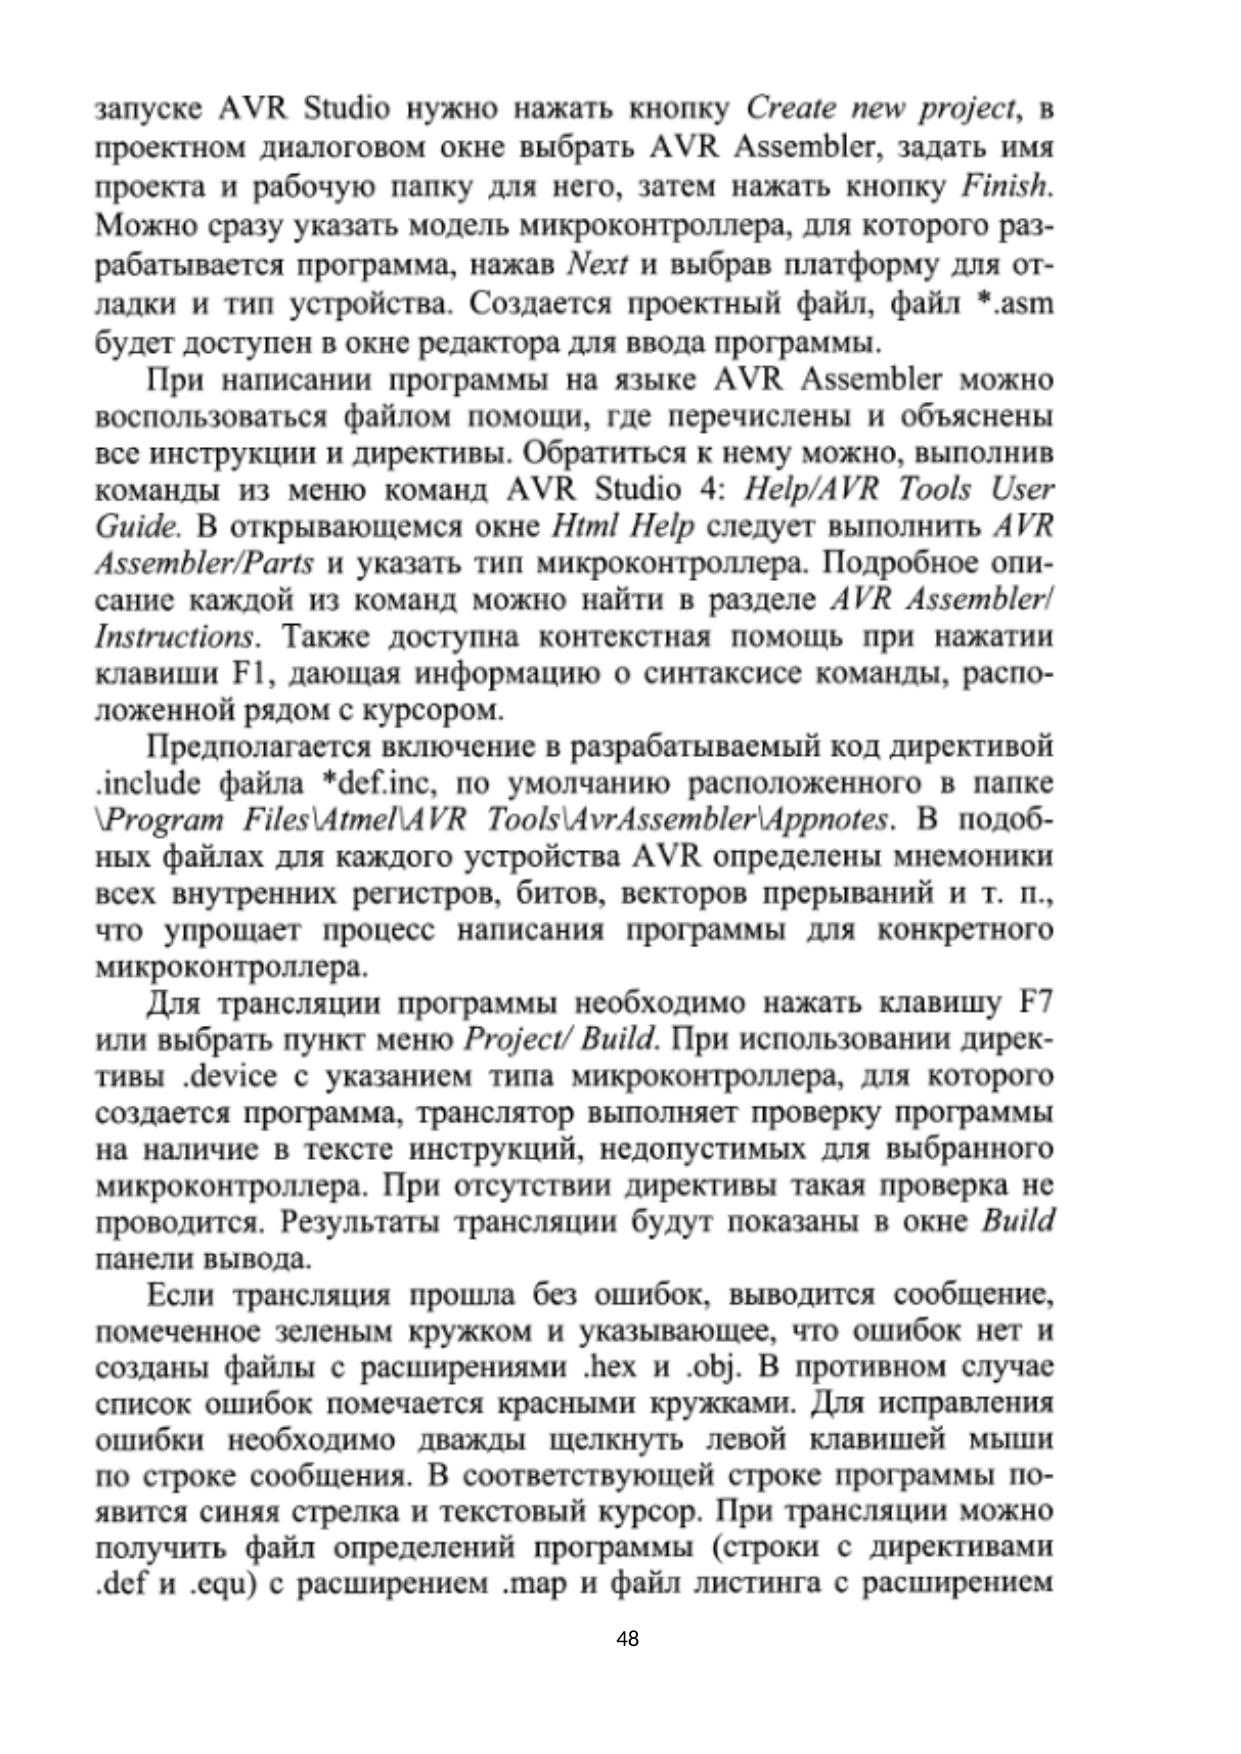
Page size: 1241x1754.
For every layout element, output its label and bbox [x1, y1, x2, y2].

picture [88, 88, 1070, 1610]
